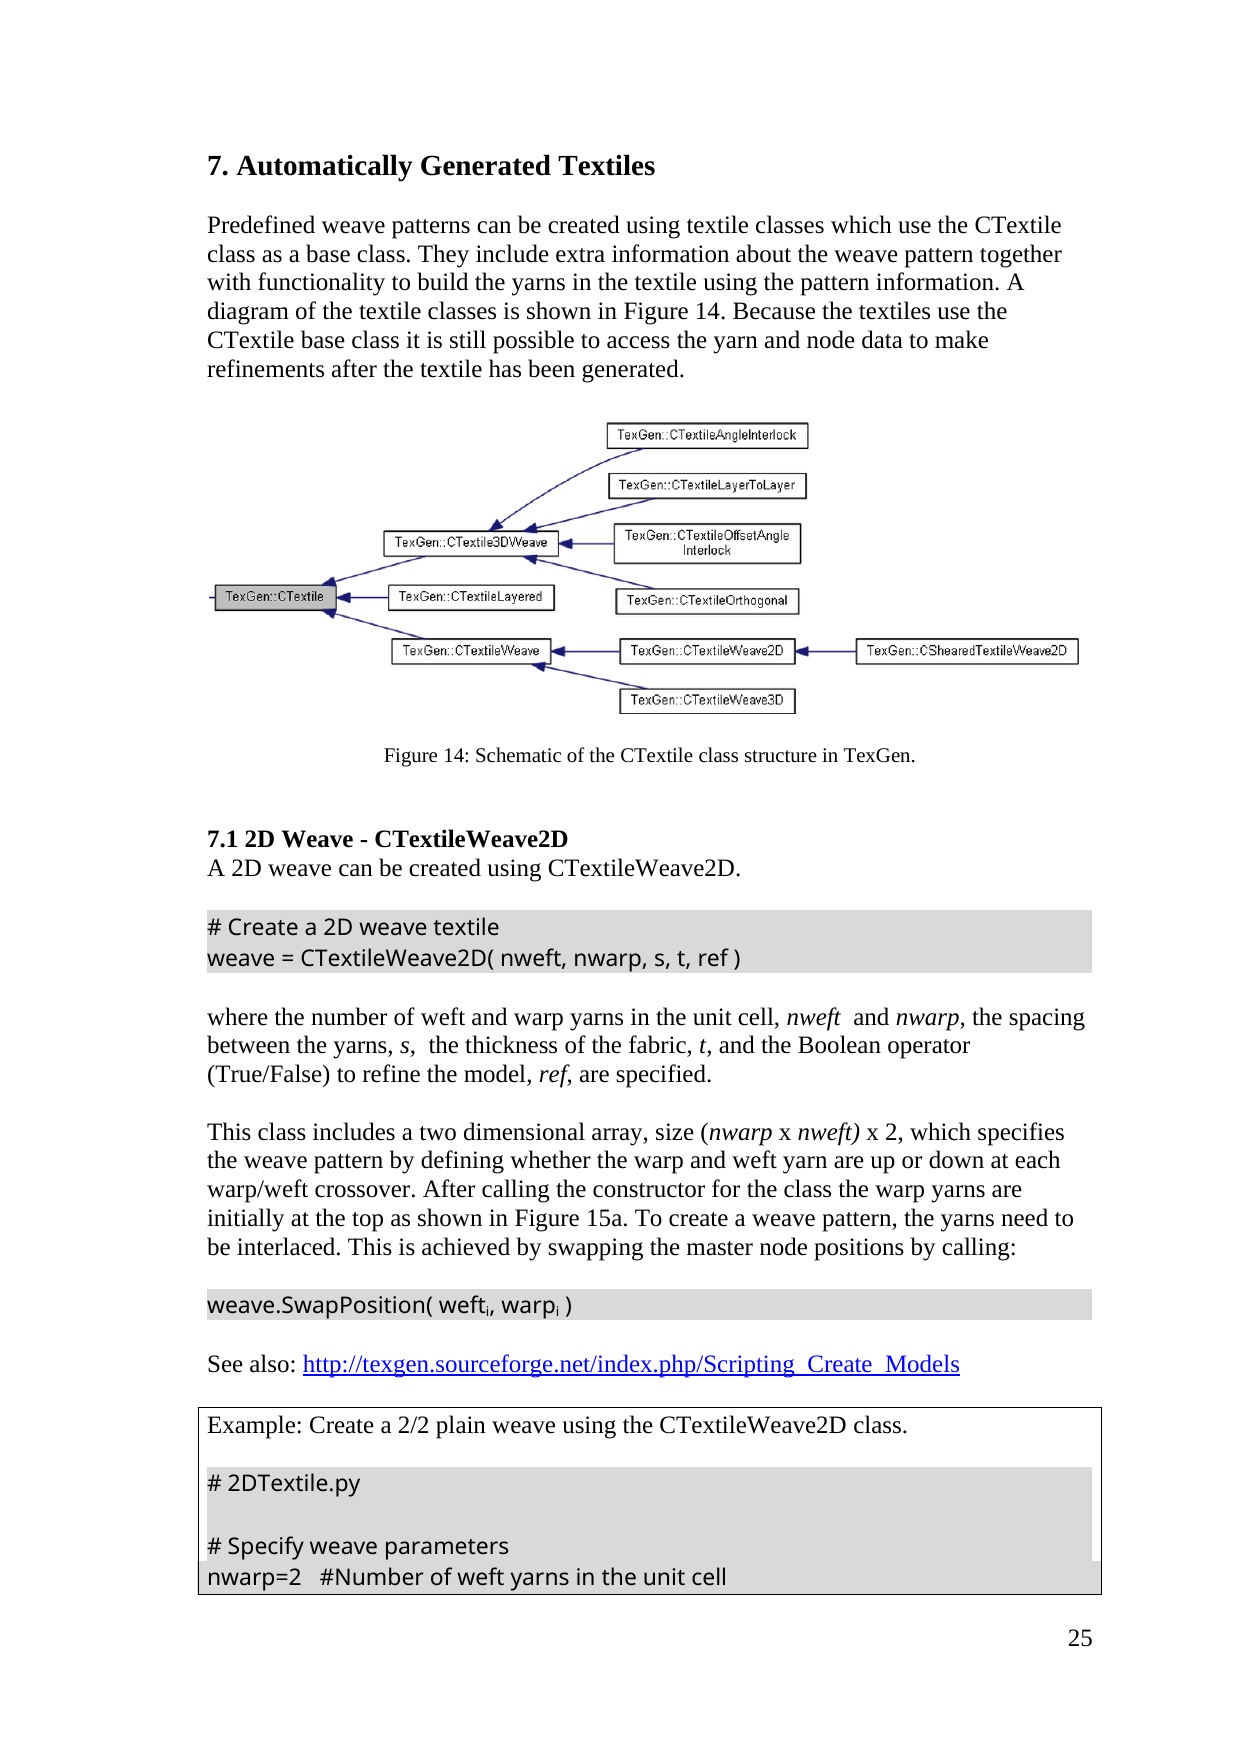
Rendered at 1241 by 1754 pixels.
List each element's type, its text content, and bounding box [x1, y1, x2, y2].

subtitle 7. Automatically Generated Textiles [207, 148, 1092, 181]
text # 2DTextile.py [207, 1467, 1092, 1498]
text Predefined weave patterns can be created using textile classes which use the CTextile class as a base class. They include extra information about the weave pattern together with functionality to build the yarns in the textile using the pattern information. A diagram of the textile classes is shown in Figure 14. Because the textiles use the CTextile base class it is still possible to access the yarn and node data to make refinements after the textile has been generated. [207, 210, 1092, 382]
text weave.SwapPosition( wefti, warpi ) [207, 1289, 1092, 1320]
text A 2D weave can be created using CTextileWeave2D. [207, 853, 1092, 882]
text Example: Create a 2/2 plain weave using the CTextileWeave2D class. [199, 1408, 1101, 1438]
text Figure 14: Schematic of the CTextile class structure in TexGen. [207, 743, 1092, 767]
text nwarp=2 #Number of weft yarns in the unit cell [199, 1558, 1101, 1594]
text # Specify weave parameters [207, 1530, 1092, 1558]
text # Create a 2D weave textile [207, 910, 1092, 942]
text weave = CTextileWeave2D( nweft, nwarp, s, t, ref ) [207, 942, 1092, 973]
picture [209, 411, 1091, 714]
subtitle 7.1 2D Weave - CTextileWeave2D [207, 824, 1092, 853]
text See also: http://texgen.sourceforge.net/index.php/Scripting_Create_Models [207, 1349, 1092, 1378]
text This class includes a two dimensional array, size (nwarp x nweft) x 2, which specifies the weave pattern by defining whether the warp and weft yarn are up or down at each warp/weft crossover. After calling the constructor for the class the warp yarns are initially at the top as shown in Figure 15a. To create a weave pattern, the yarns need to be interlaced. This is achieved by swapping the master node positions by calling: [207, 1117, 1092, 1260]
text where the number of weft and warp yarns in the unit cell, nweft and nwarp, the spacing between the yarns, s, the thickness of the fabric, t, and the Boolean operator (True/False) to refine the model, ref, are specified. [207, 1002, 1092, 1088]
